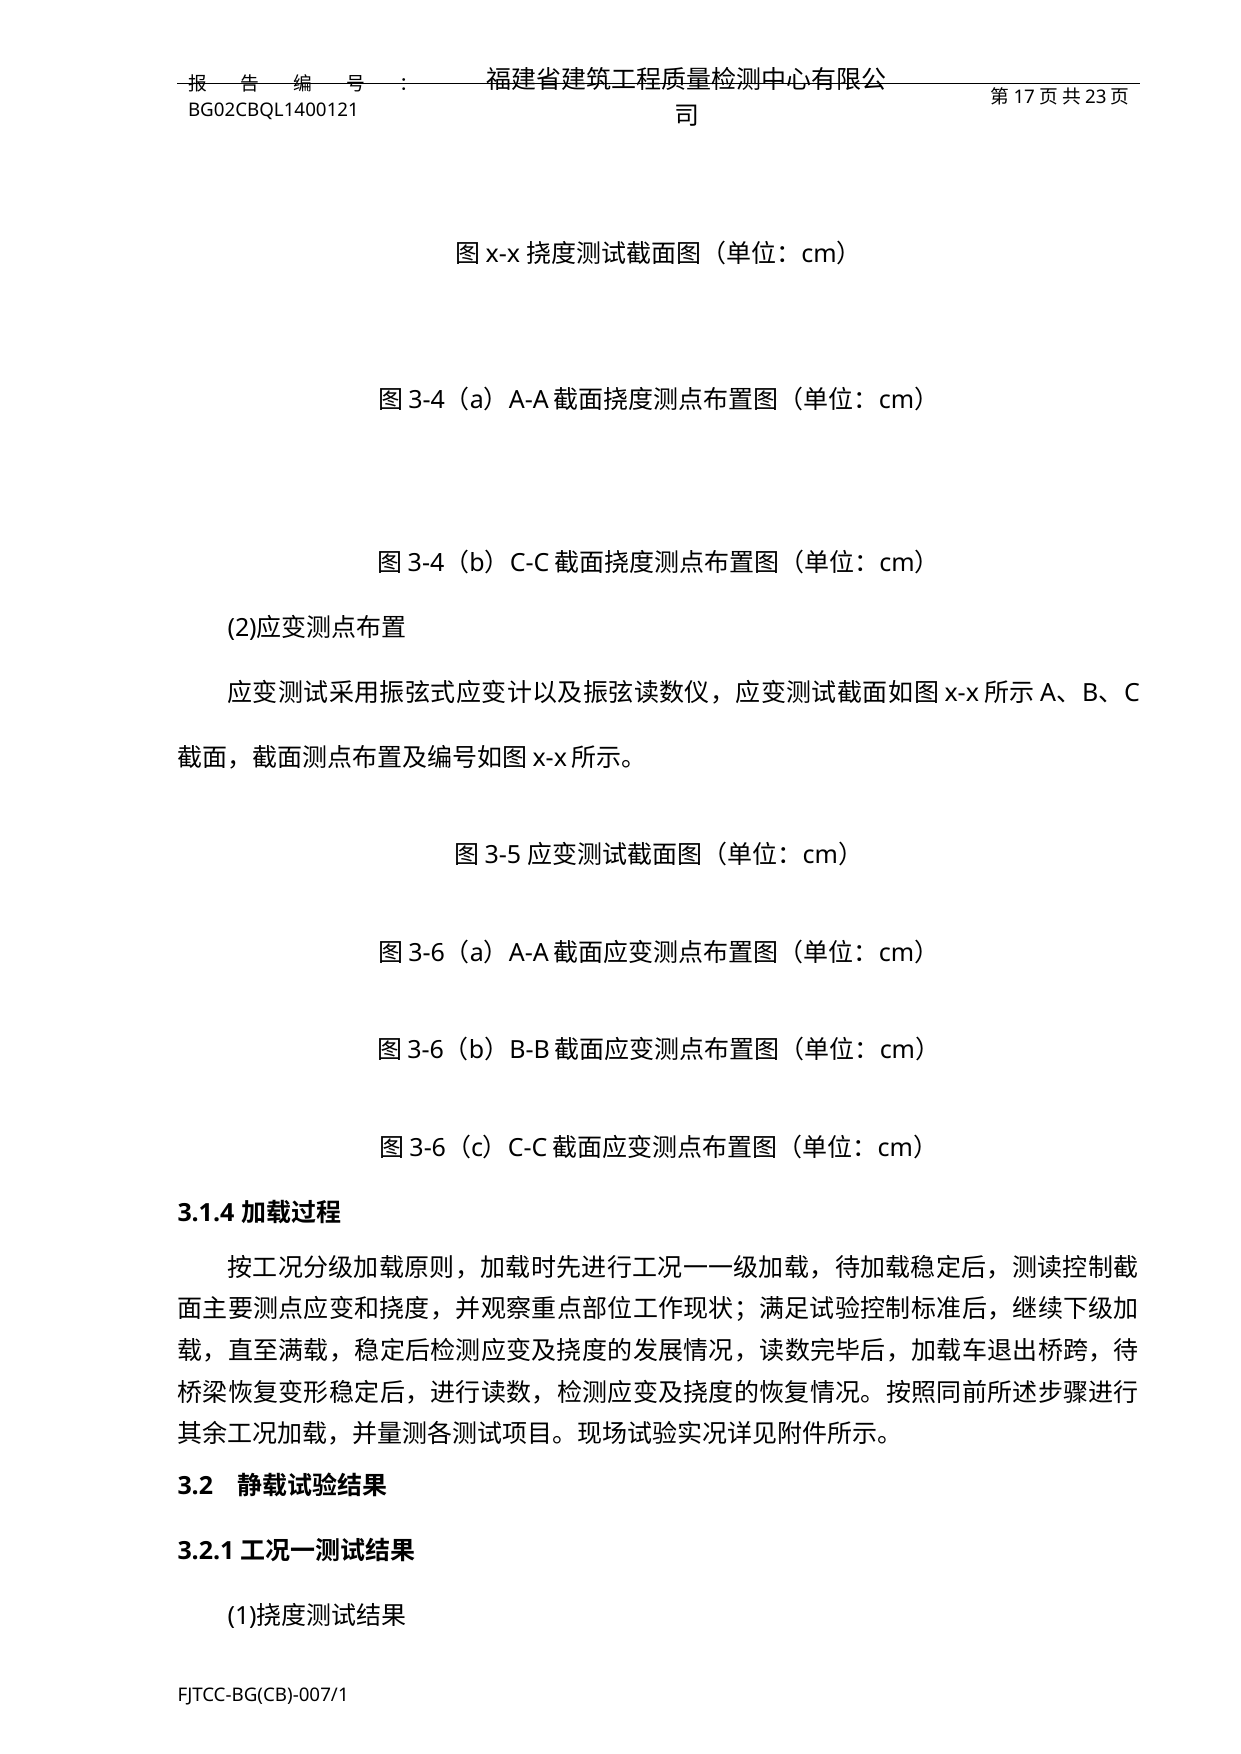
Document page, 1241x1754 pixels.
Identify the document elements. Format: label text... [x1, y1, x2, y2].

text (2)应变测点布置 [177, 593, 1140, 658]
text (1)挠度测试结果 [177, 1581, 1140, 1646]
text 图3-5 应变测试截面图（单位：cm） [177, 820, 1140, 885]
subtitle 静载试验结果 [177, 1451, 1140, 1516]
text 图3-6（b）B-B截面应变测点布置图（单位：cm） [177, 1015, 1140, 1080]
text 图x-x 挠度测试截面图（单位：cm） [177, 219, 1140, 284]
text 图3-4（b）C-C截面挠度测点布置图（单位：cm） [177, 528, 1140, 593]
text 图3-4（a）A-A截面挠度测点布置图（单位：cm） [177, 365, 1140, 430]
text 按工况分级加载原则，加载时先进行工况一一级加载，待加载稳定后，测读控制截面主要测点应变和挠度，并观察重点部位工作现状；满足试验控制标准后，继续下级加载，直至满载，稳定后检测应变及挠度的发展情况，读数完毕后，加载车退出桥跨，待桥梁恢复变形稳定后，进行读数，检测应变及挠度的恢复情况。按照同前所述步骤进行其余工况加载，并量测各测试项目。现场试验实况详见附件所示。 [177, 1243, 1140, 1451]
text 应变测试采用振弦式应变计以及振弦读数仪，应变测试截面如图x-x所示A、B、C截面，截面测点布置及编号如图x-x所示。 [177, 658, 1140, 788]
text 3.2.1 工况一测试结果 [177, 1516, 1140, 1581]
text 图3-6（c）C-C截面应变测点布置图（单位：cm） [177, 1113, 1140, 1178]
text 3.1.4 加载过程 [177, 1178, 1140, 1243]
text 图3-6（a）A-A截面应变测点布置图（单位：cm） [177, 918, 1140, 983]
